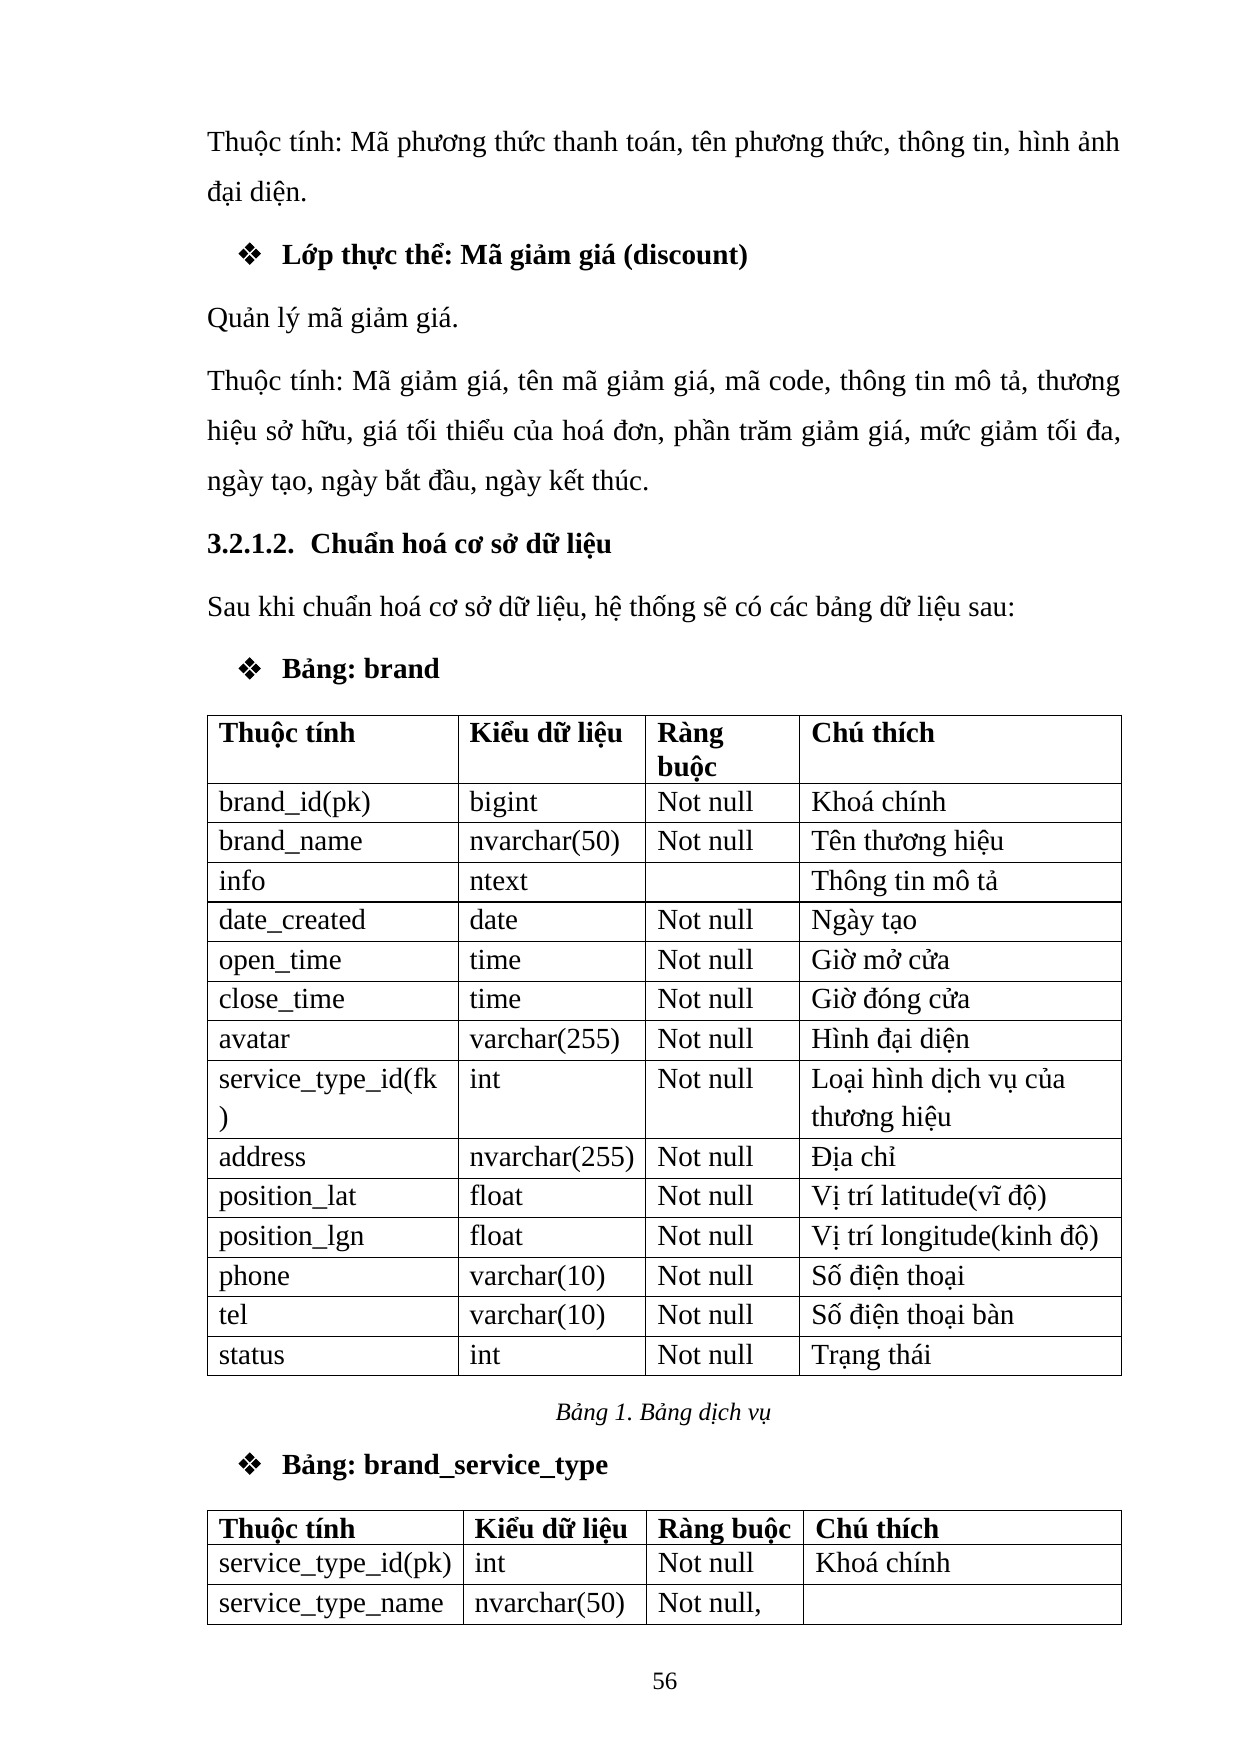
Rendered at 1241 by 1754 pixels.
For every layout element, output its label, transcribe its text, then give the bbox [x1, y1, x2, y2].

table_header Kiểu dữ liệu [464, 1511, 646, 1544]
table_cell Not null [646, 784, 799, 822]
table_cell position_lat [208, 1179, 458, 1217]
list Lớp thực thể: Mã giảm giá (discount) [207, 237, 1122, 271]
table_cell varchar(255) [459, 1021, 645, 1060]
table_cell Not null [646, 1021, 799, 1060]
list Chuẩn hoá cơ sở dữ liệu [207, 526, 1122, 559]
table_cell Not null [646, 982, 799, 1020]
table_cell Not null [646, 1297, 799, 1336]
table_header Chú thích [804, 1511, 1121, 1544]
table_cell time [459, 942, 645, 981]
table_cell Vị trí latitude(vĩ độ) [800, 1179, 1121, 1217]
table_cell Thông tin mô tả [800, 863, 1121, 901]
text Bảng 1. Bảng dịch vụ [207, 1397, 1122, 1426]
table_cell Not null [646, 823, 799, 862]
table_cell Not null, unique [647, 1585, 803, 1623]
table_cell time [459, 982, 645, 1020]
list Bảng: brand [236, 652, 1122, 685]
table_cell Not null [646, 1061, 799, 1138]
table_cell Địa chỉ [800, 1139, 1121, 1177]
table_cell Giờ đóng cửa [800, 982, 1121, 1020]
table_cell Not null [647, 1545, 803, 1584]
table_cell close_time [208, 982, 458, 1020]
table_cell float [459, 1218, 645, 1257]
table_cell brand_name [208, 823, 458, 862]
table_cell Not null [646, 1258, 799, 1296]
table_cell Hình đại diện [800, 1021, 1121, 1060]
table_cell Vị trí longitude(kinh độ) [800, 1218, 1121, 1257]
table_cell tel [208, 1297, 458, 1336]
table_cell Loại hình dịch vụ của thương hiệu [800, 1061, 1121, 1138]
table_cell Trạng thái [800, 1337, 1121, 1375]
table_cell ntext [459, 863, 645, 901]
table_cell service_type_id(pk) [208, 1545, 463, 1584]
table_cell varchar(10) [459, 1258, 645, 1296]
table_cell Số điện thoại [800, 1258, 1121, 1296]
table_cell nvarchar(50) [459, 823, 645, 862]
table_cell nvarchar(255) [459, 1139, 645, 1177]
table_cell service_type_name [208, 1585, 463, 1623]
table_cell Not null [646, 1179, 799, 1217]
table_cell int [459, 1337, 645, 1375]
table_cell avatar [208, 1021, 458, 1060]
table_cell int [459, 1061, 645, 1138]
table_cell service_type_id(fk) [208, 1061, 458, 1138]
table_header Chú thích [800, 716, 1121, 783]
table_cell address [208, 1139, 458, 1177]
table_cell Số điện thoại bàn [800, 1297, 1121, 1336]
table_header Kiểu dữ liệu [459, 716, 645, 783]
table_header Thuộc tính [208, 716, 458, 783]
table_cell nvarchar(50) [464, 1585, 646, 1623]
table_cell varchar(10) [459, 1297, 645, 1336]
table_cell position_lgn [208, 1218, 458, 1257]
table_cell phone [208, 1258, 458, 1296]
table_cell Not null [646, 1337, 799, 1375]
table_cell Khoá chính [804, 1545, 1121, 1584]
table_header Ràng buộc [646, 716, 799, 783]
list Bảng: brand_service_type [236, 1447, 1122, 1481]
table_cell Tên thương hiệu [800, 823, 1121, 862]
table_cell float [459, 1179, 645, 1217]
text Thuộc tính: Mã giảm giá, tên mã giảm giá, mã code, thông tin mô tả, thương hiệu sở hữu, giá tối thiểu của hoá đơn, phần trăm giảm giá, mức giảm tối đa, ngày tạo, ngày bắt đầu, ngày kết thúc. [207, 363, 1122, 497]
table_header Thuộc tính [208, 1511, 463, 1544]
table_header Ràng buộc [647, 1511, 803, 1544]
table_cell brand_id(pk) [208, 784, 458, 822]
table_cell Khoá chính [800, 784, 1121, 822]
table_cell [804, 1585, 1121, 1623]
text Sau khi chuẩn hoá cơ sở dữ liệu, hệ thống sẽ có các bảng dữ liệu sau: [207, 589, 1122, 622]
table_cell [646, 863, 799, 901]
table_cell Not null [646, 942, 799, 981]
table_cell date_created [208, 903, 458, 941]
table_cell Giờ mở cửa [800, 942, 1121, 981]
table_cell info [208, 863, 458, 901]
table_cell int [464, 1545, 646, 1584]
table_cell Not null [646, 1218, 799, 1257]
table_cell Ngày tạo [800, 903, 1121, 941]
table_cell Not null [646, 903, 799, 941]
table_cell bigint [459, 784, 645, 822]
text Thuộc tính: Mã phương thức thanh toán, tên phương thức, thông tin, hình ảnh đại diện. [207, 124, 1122, 208]
text Quản lý mã giảm giá. [207, 300, 1122, 333]
table_cell Not null [646, 1139, 799, 1177]
table_cell date [459, 903, 645, 941]
table_cell status [208, 1337, 458, 1375]
table_cell open_time [208, 942, 458, 981]
